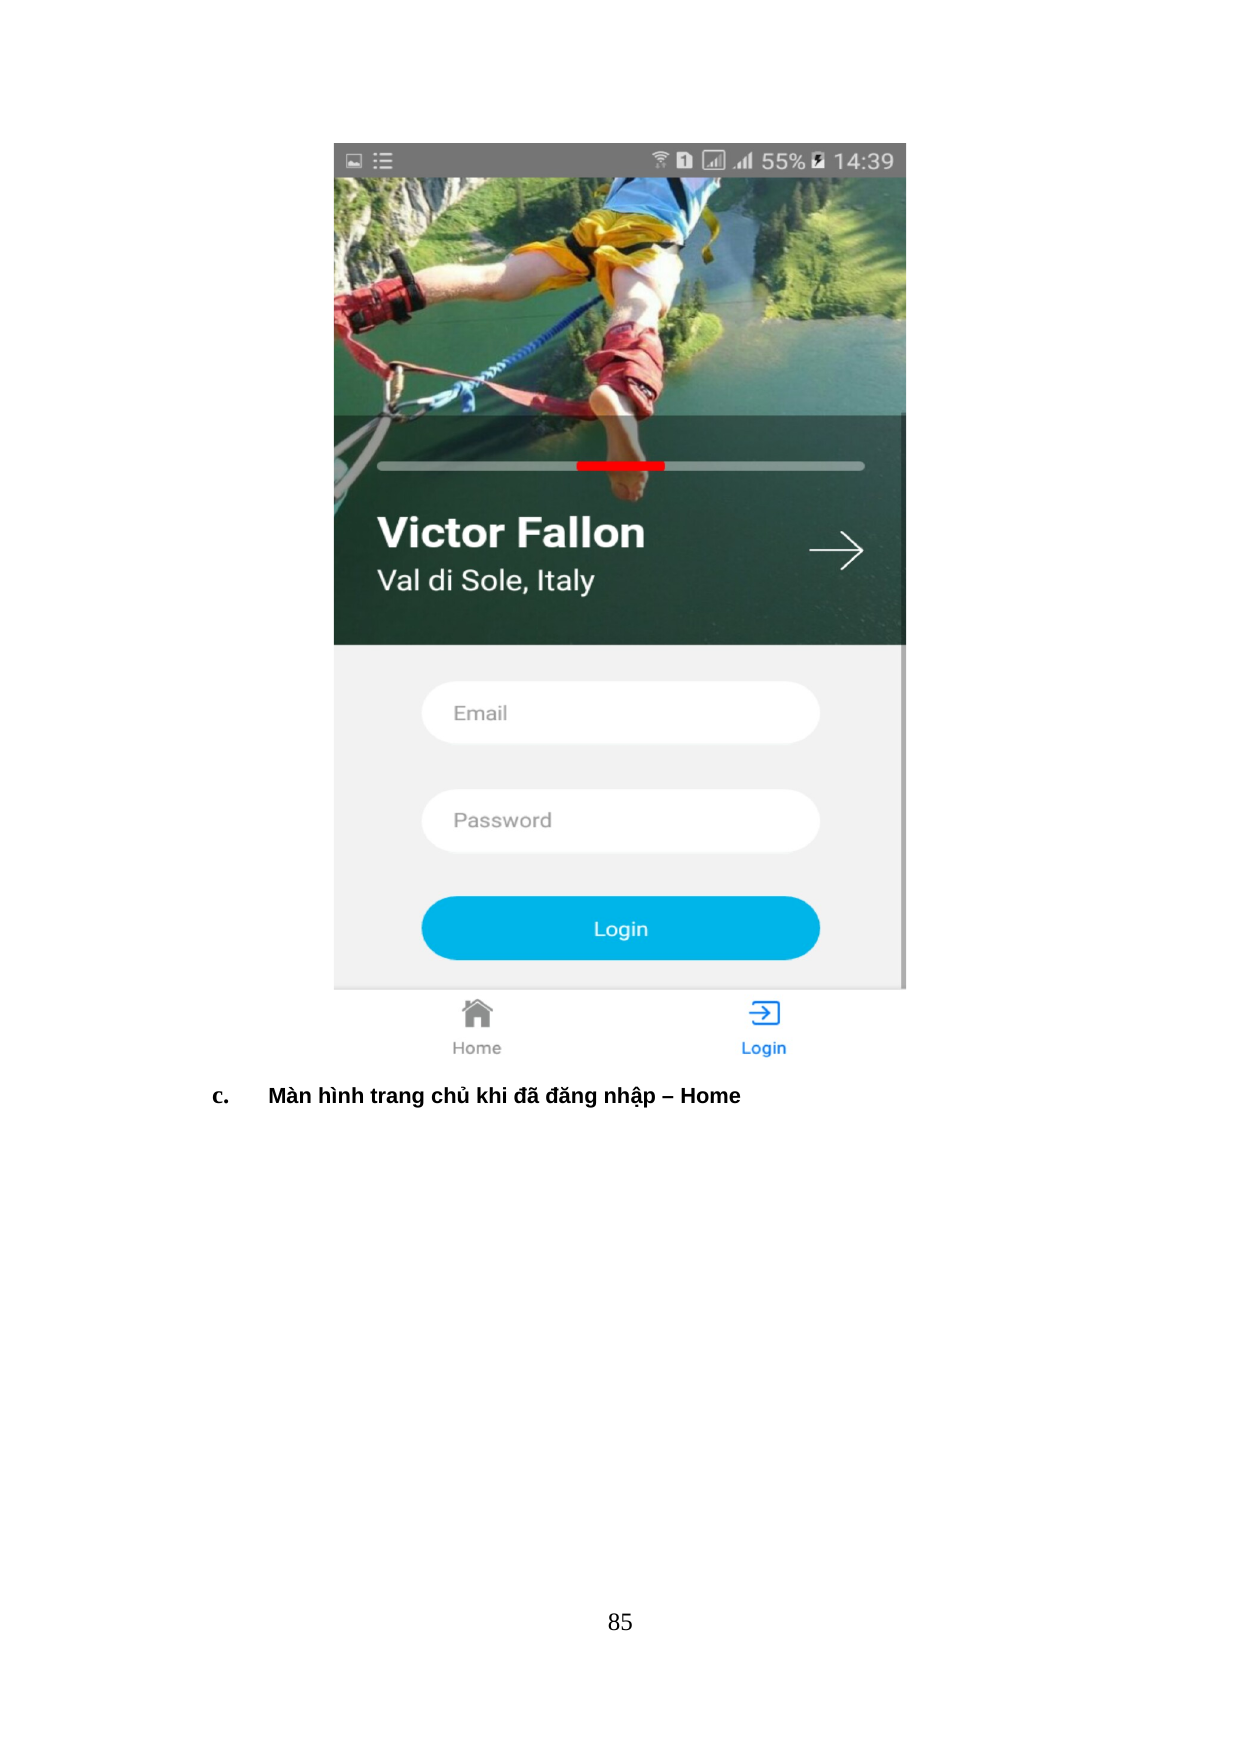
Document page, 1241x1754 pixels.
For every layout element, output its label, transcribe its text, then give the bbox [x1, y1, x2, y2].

subtitle Màn hình trang chủ khi đã đăng nhập – Home [156, 722, 1122, 1109]
picture [333, 143, 907, 1060]
